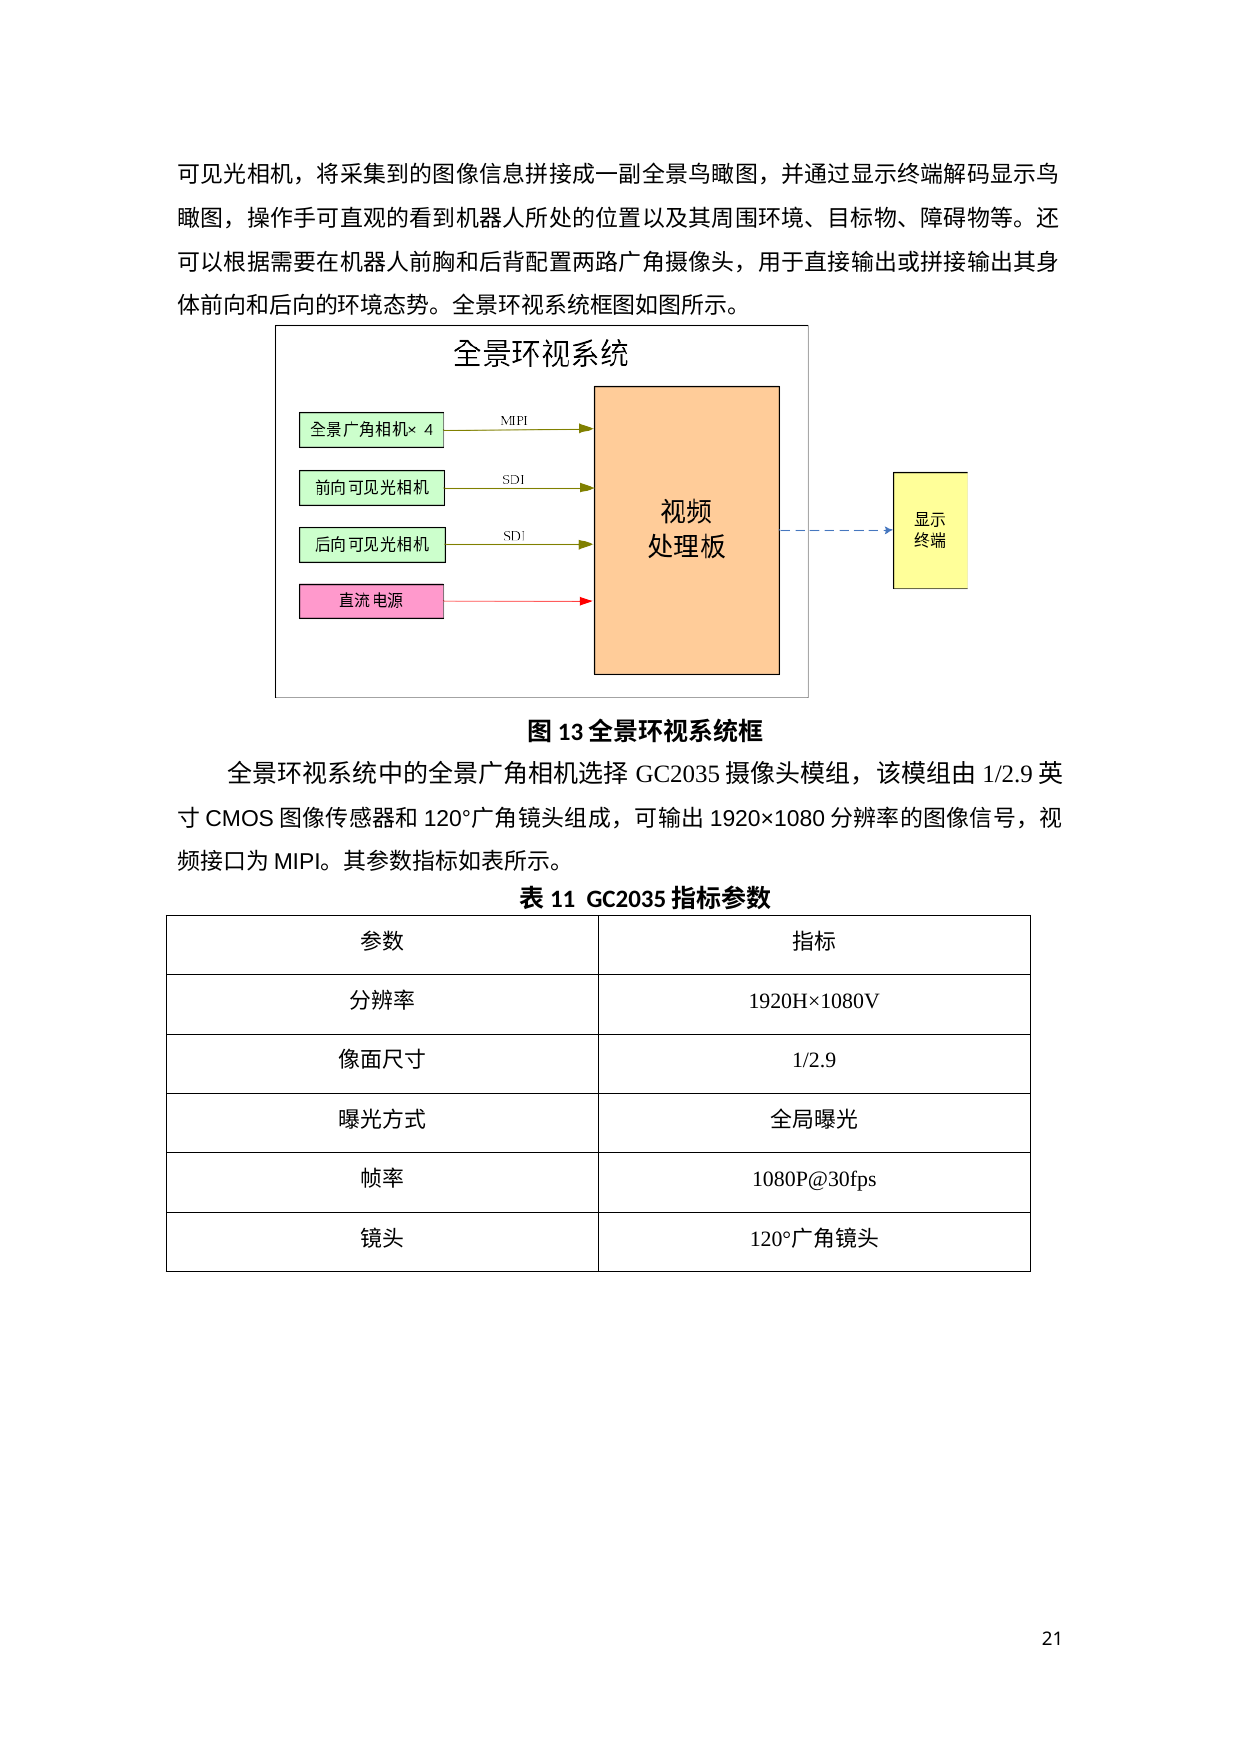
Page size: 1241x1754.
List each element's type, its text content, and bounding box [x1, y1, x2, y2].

table_cell 1/2.9 [599, 1035, 1030, 1093]
table_header 参数 [167, 916, 598, 974]
text 表 11 GC2035指标参数 [177, 878, 1063, 915]
table_cell 1920H×1080V [599, 975, 1030, 1033]
table_header 指标 [599, 916, 1030, 974]
table_cell 120°广角镜头 [599, 1213, 1030, 1271]
table_cell 曝光方式 [167, 1094, 598, 1152]
table_cell 镜头 [167, 1213, 598, 1271]
table_cell 1080P@30fps [599, 1153, 1030, 1212]
table_cell 像面尺寸 [167, 1035, 598, 1093]
text 全景环视系统中的全景广角相机选择GC2035摄像头模组，该模组由1/2.9英寸CMOS图像传感器和120°广角镜头组成，可输出1920×1080分辨率的图像信号，视频接口为MIPI。其参数指标如表所示。 [177, 747, 1063, 878]
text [177, 148, 1063, 323]
table_cell 帧率 [167, 1153, 598, 1212]
table_cell 分辨率 [167, 975, 598, 1033]
table_cell 全局曝光 [599, 1094, 1030, 1152]
text 图13全景环视系统框 [177, 711, 1063, 747]
